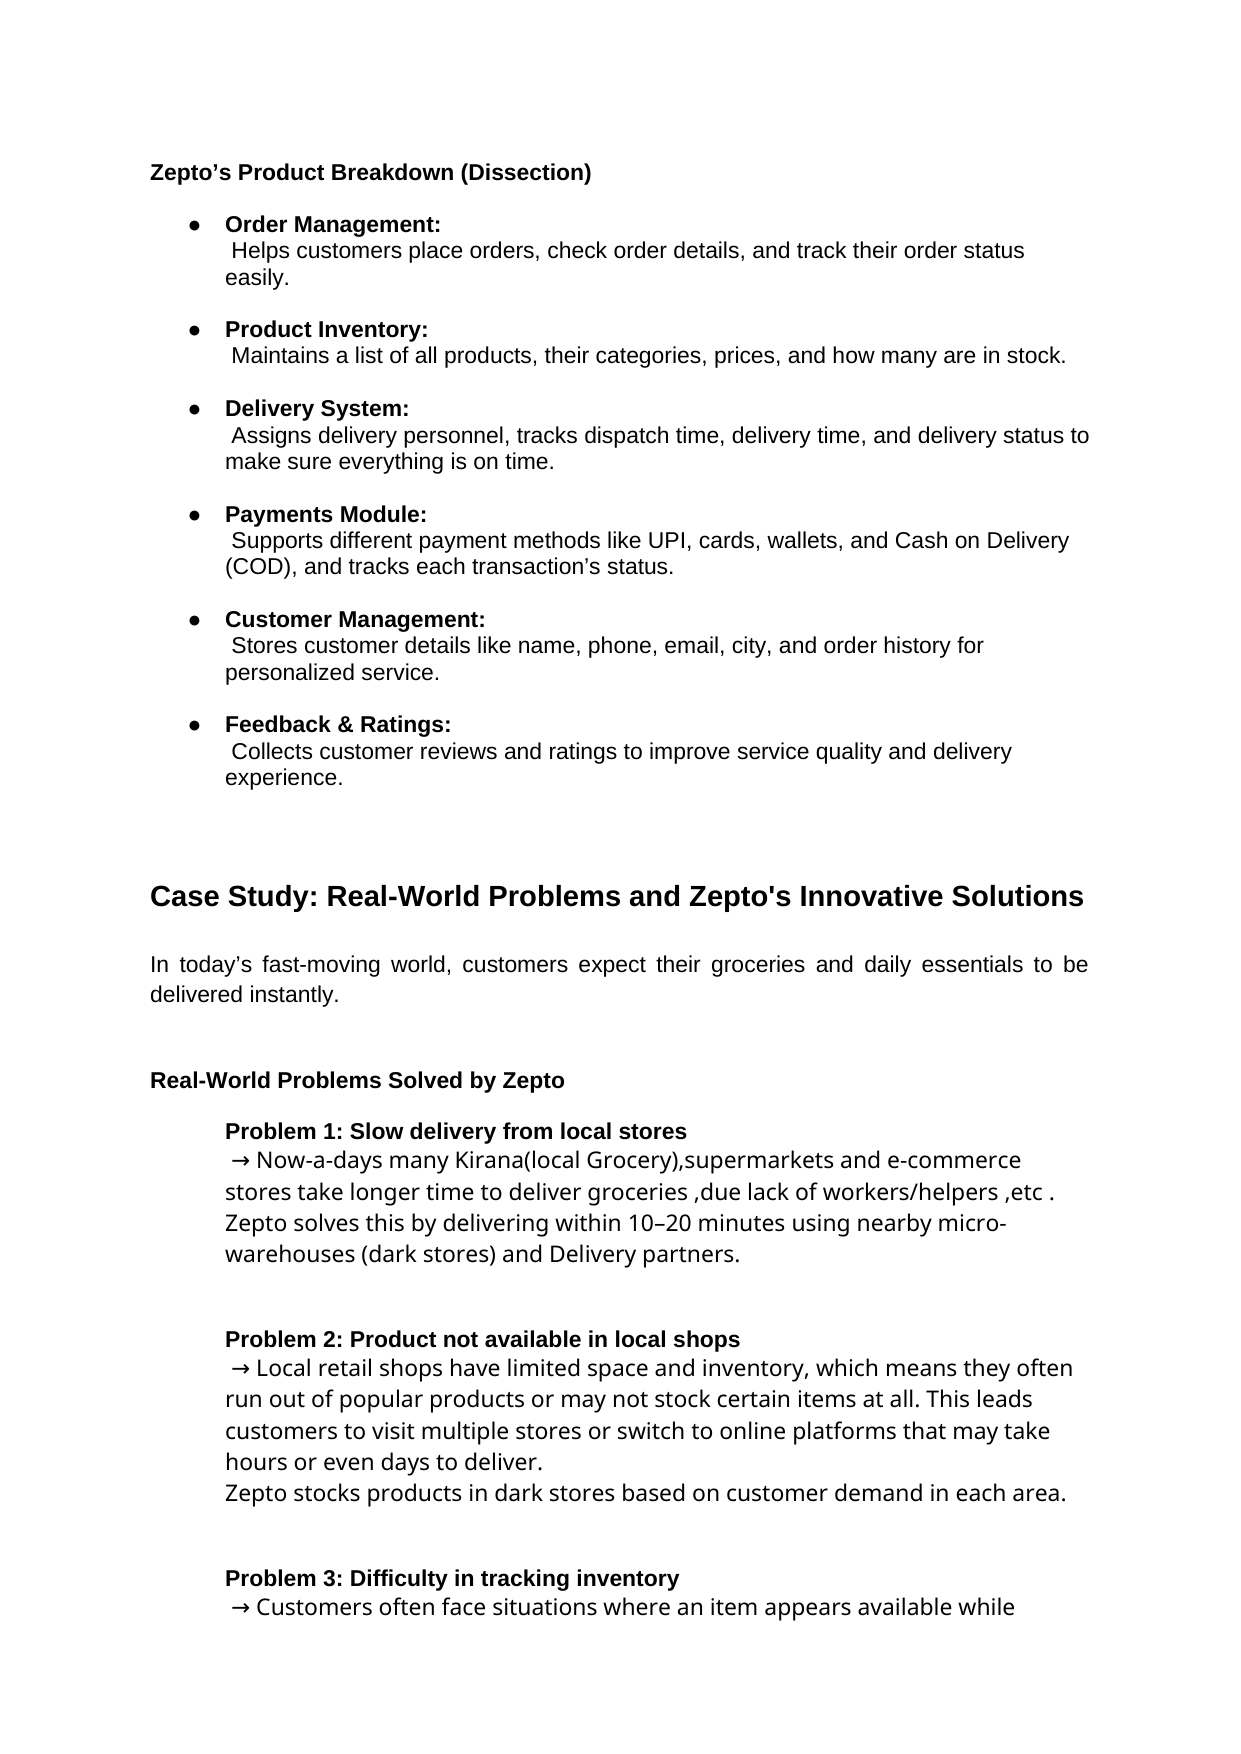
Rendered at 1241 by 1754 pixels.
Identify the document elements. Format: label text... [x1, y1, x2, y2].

list Order Management: Helps customers place orders, check order details, and track their order status easily. [187, 211, 1090, 316]
list Product Inventory: Maintains a list of all products, their categories, prices, and how many are in stock. [187, 316, 1090, 395]
list Delivery System: Assigns delivery personnel, tracks dispatch time, delivery time, and delivery status to make sure everything is on time. [187, 395, 1090, 501]
list Feedback & Ratings: Collects customer reviews and ratings to improve service quality and delivery experience. [187, 711, 1090, 791]
list Payments Module: Supports different payment methods like UPI, cards, wallets, and Cash on Delivery (COD), and tracks each transaction’s status. [187, 501, 1090, 606]
list Customer Management: Stores customer details like name, phone, email, city, and order history for personalized service. [187, 606, 1090, 711]
subtitle Real-World Problems Solved by Zepto [150, 1067, 1090, 1093]
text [225, 1564, 1090, 1622]
text Problem 1: Slow delivery from local stores [225, 1118, 1090, 1301]
text Zepto’s Product Breakdown (Dissection) [150, 159, 1090, 186]
text Problem 2: Product not available in local shops [225, 1326, 1090, 1539]
text In today’s fast-moving world, customers expect their groceries and daily essentials to be delivered instantly. [150, 951, 1090, 1008]
subtitle Case Study: Real-World Problems and Zepto's Innovative Solutions [150, 879, 1090, 913]
